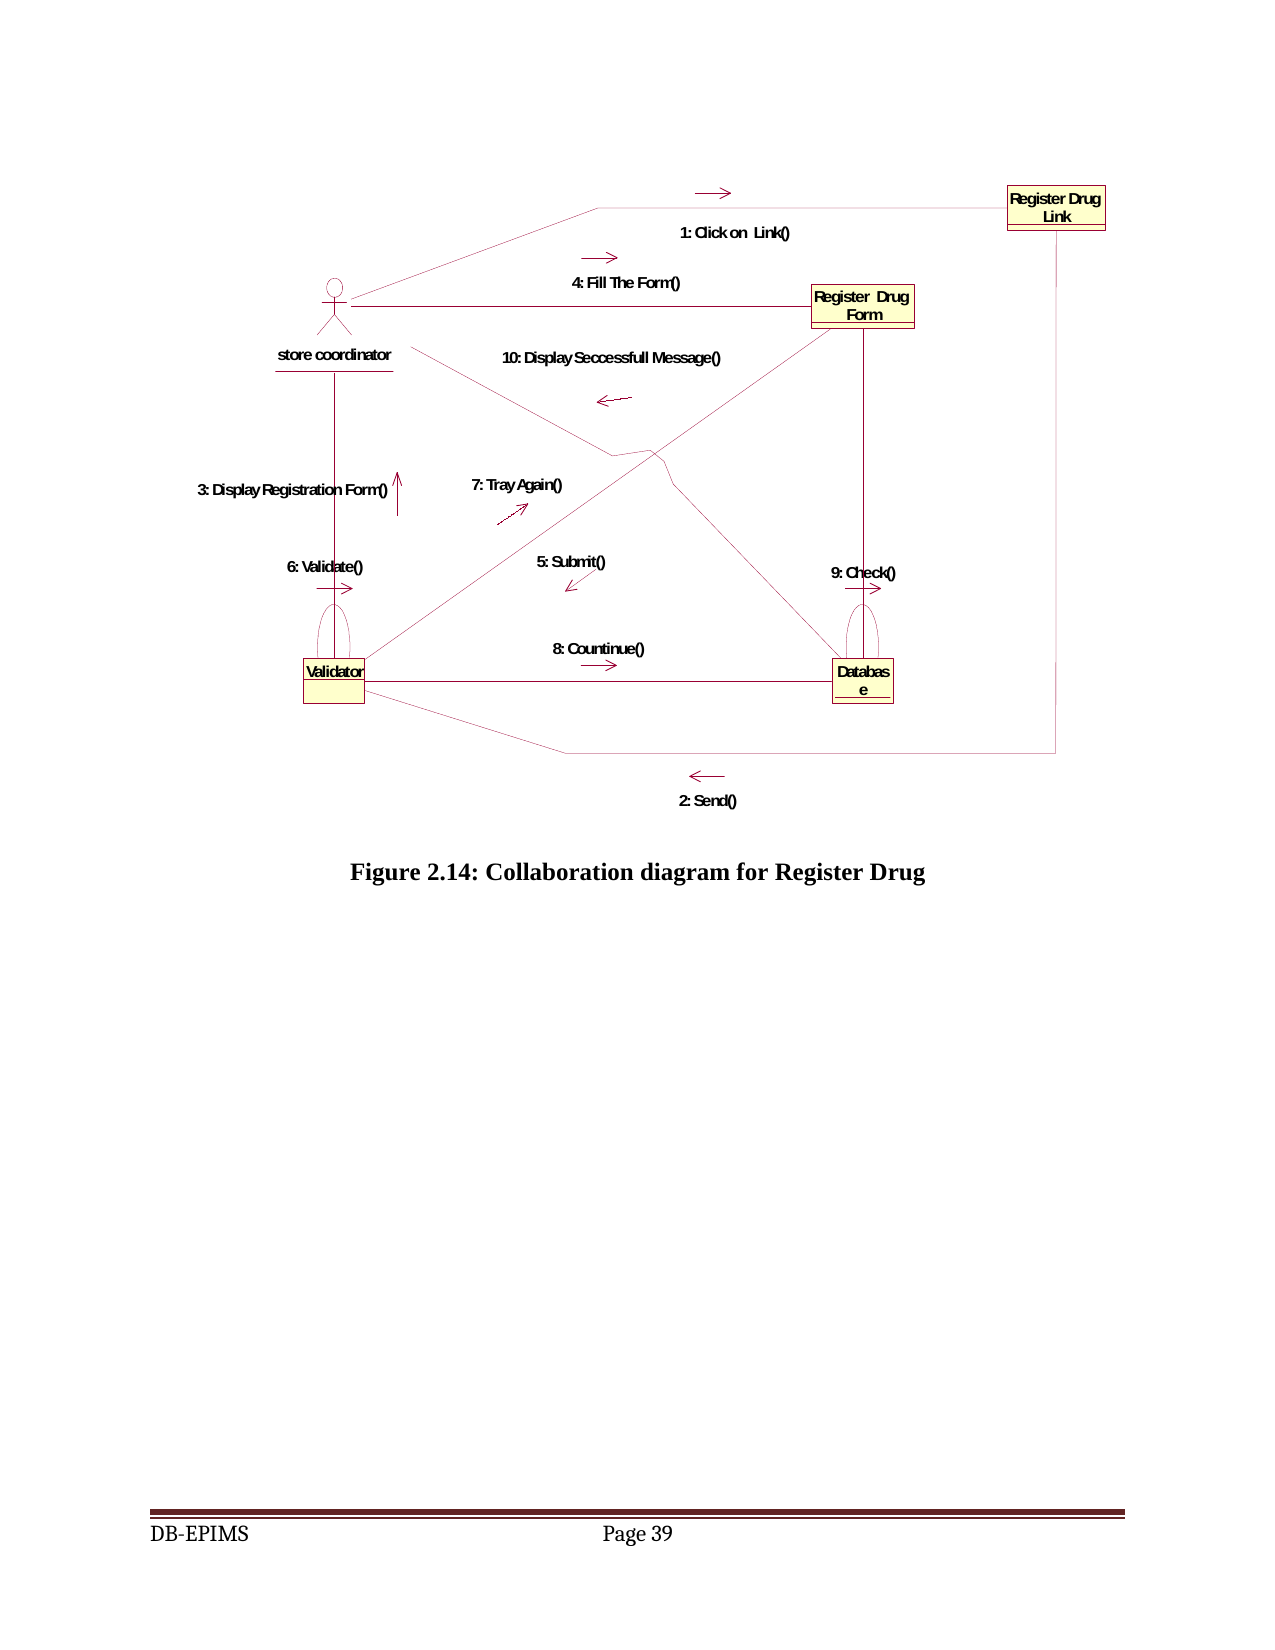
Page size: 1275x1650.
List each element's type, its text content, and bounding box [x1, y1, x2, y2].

text Figure 2.14: Collaboration diagram for Register Drug [150, 150, 1125, 886]
